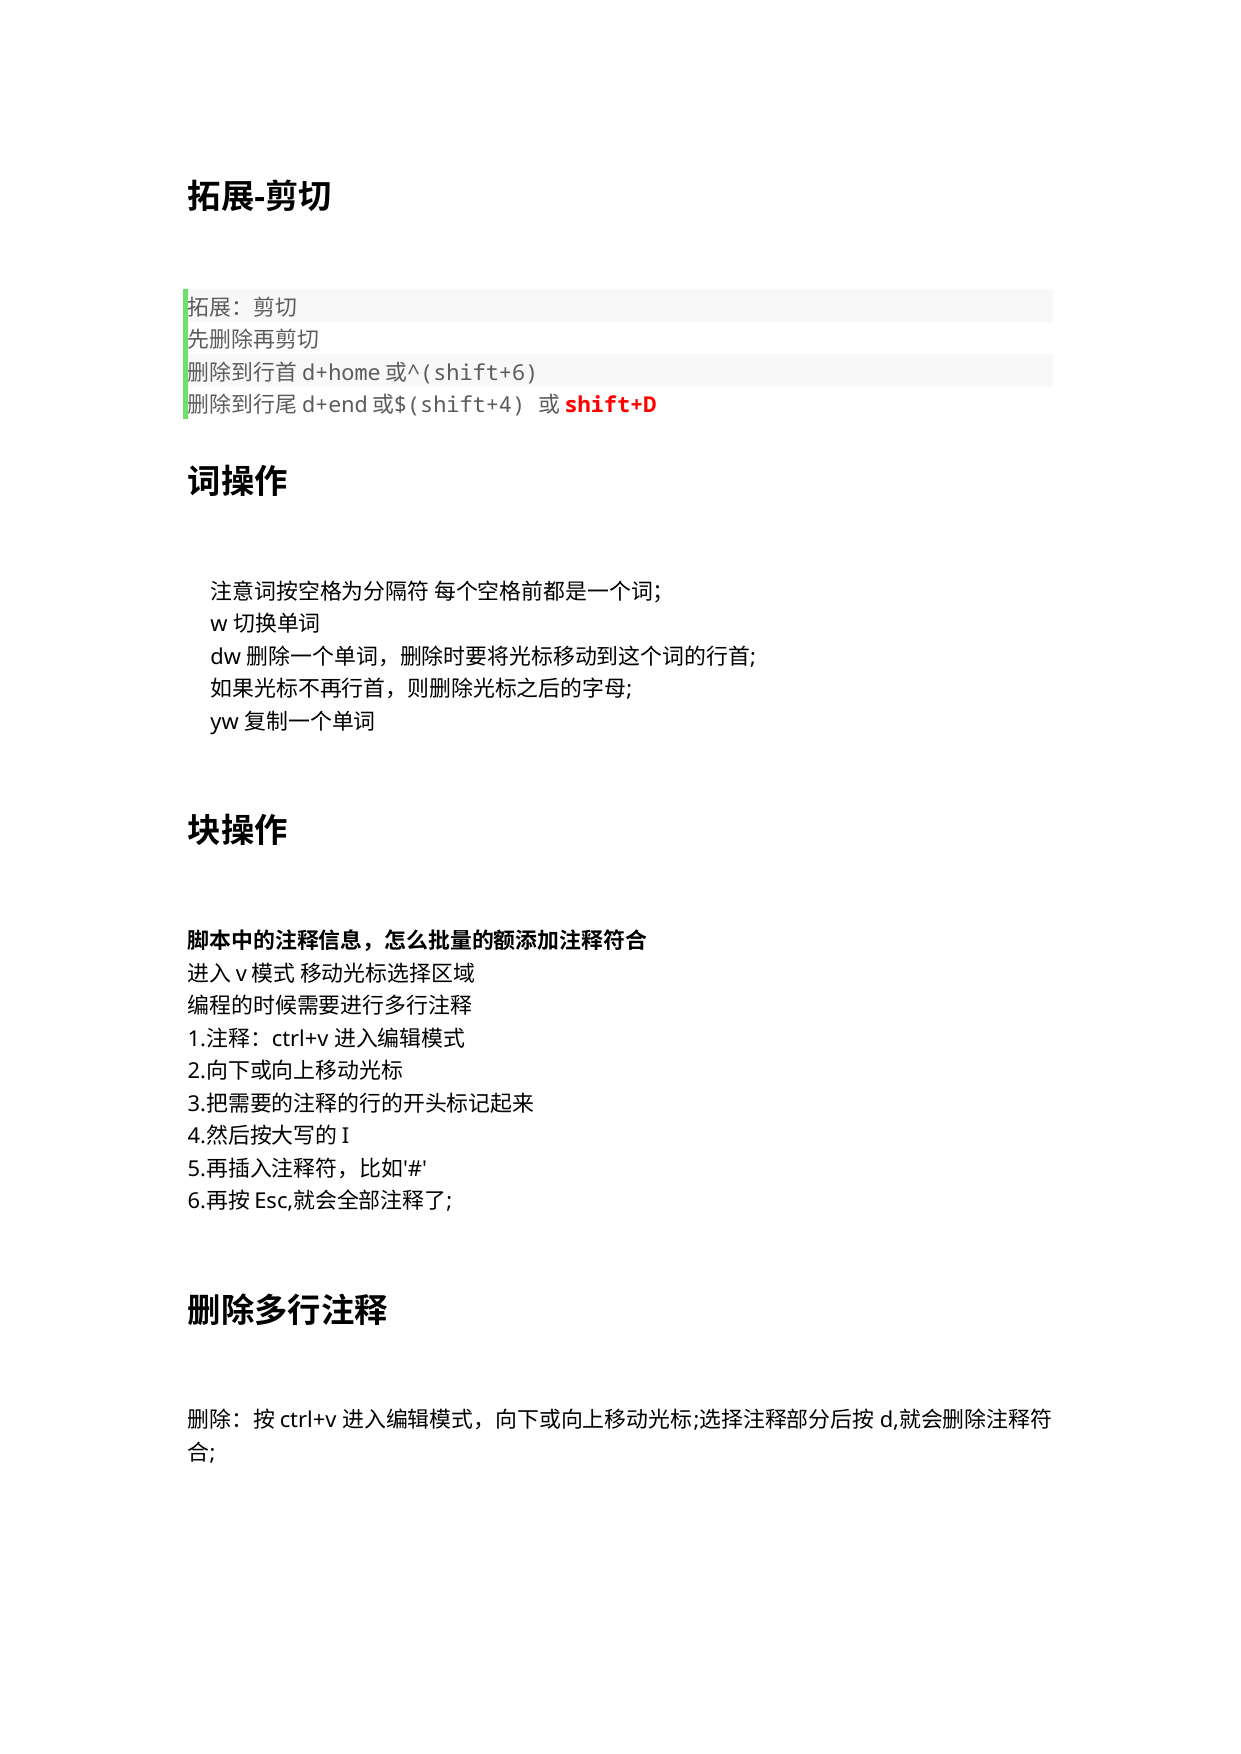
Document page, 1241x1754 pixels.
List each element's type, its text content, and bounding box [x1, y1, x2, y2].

subtitle 拓展-剪切 [187, 162, 1053, 227]
subtitle 块操作 [187, 796, 1053, 861]
text w 切换单词 [187, 606, 1053, 639]
text 2.向下或向上移动光标 [187, 1053, 1053, 1085]
text 脚本中的注释信息，怎么批量的额添加注释符合 [187, 923, 1053, 955]
text 删除：按ctrl+v 进入编辑模式，向下或向上移动光标;选择注释部分后按 d,就会删除注释符合; [187, 1402, 1053, 1467]
text 6.再按Esc,就会全部注释了; [187, 1183, 1053, 1215]
text 1.注释：ctrl+v 进入编辑模式 [187, 1020, 1053, 1053]
text dw 删除一个单词，删除时要将光标移动到这个词的行首; [187, 639, 1053, 671]
text 拓展：剪切 [188, 289, 1053, 322]
text 先删除再剪切 [188, 322, 1053, 354]
text 4.然后按大写的I [187, 1118, 1053, 1150]
text 5.再插入注释符，比如'#' [187, 1150, 1053, 1183]
subtitle 词操作 [187, 446, 1053, 511]
text yw 复制一个单词 [187, 704, 1053, 736]
subtitle 删除多行注释 [187, 1275, 1053, 1340]
text 如果光标不再行首，则删除光标之后的字母; [187, 671, 1053, 704]
text 删除到行首 d+home或^(shift+6) [188, 354, 1053, 387]
text 进入v模式 移动光标选择区域 [187, 955, 1053, 988]
text 注意词按空格为分隔符 每个空格前都是一个词； [187, 574, 1053, 606]
text 编程的时候需要进行多行注释 [187, 988, 1053, 1020]
text 删除到行尾 d+end或$(shift+4) 或shift+D [188, 387, 1053, 419]
text 3.把需要的注释的行的开头标记起来 [187, 1085, 1053, 1118]
